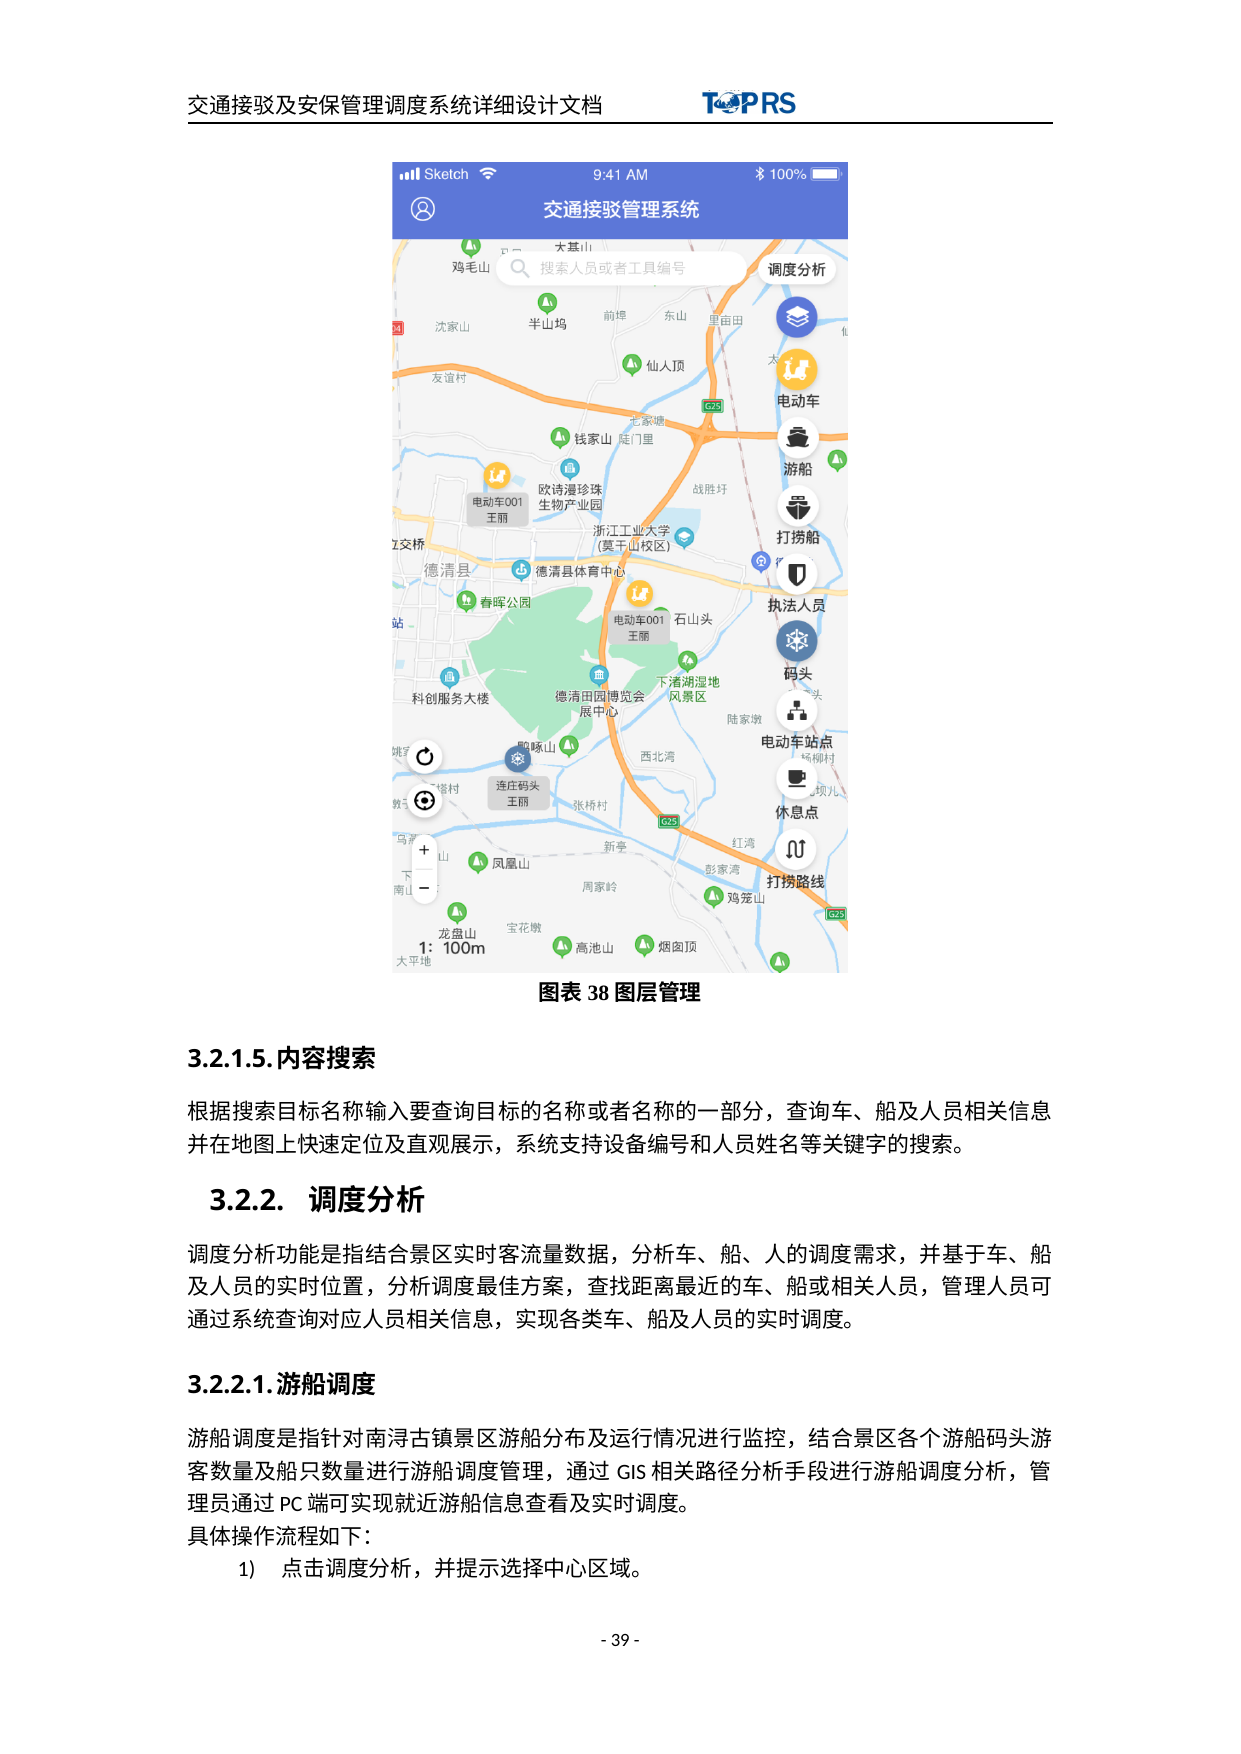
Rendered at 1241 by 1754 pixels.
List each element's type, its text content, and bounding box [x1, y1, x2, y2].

subtitle 游船调度 [187, 1351, 1053, 1416]
list 点击调度分析，并提示选择中心区域。 [237, 1551, 1053, 1583]
list 调度分析 [209, 1165, 1053, 1230]
text 游船调度是指针对南浔古镇景区游船分布及运行情况进行监控，结合景区各个游船码头游客数量及船只数量进行游船调度管理，通过GIS相关路径分析手段进行游船调度分析，管理员通过PC端可实现就近游船信息查看及实时调度。 [187, 1421, 1053, 1518]
picture [392, 162, 848, 973]
text 调度分析功能是指结合景区实时客流量数据，分析车、船、人的调度需求，并基于车、船及人员的实时位置，分析调度最佳方案，查找距离最近的车、船或相关人员，管理人员可通过系统查询对应人员相关信息，实现各类车、船及人员的实时调度。 [187, 1236, 1053, 1334]
subtitle 内容搜索 [187, 1024, 1053, 1089]
text 具体操作流程如下： [187, 1518, 1053, 1551]
picture [701, 90, 796, 114]
text 根据搜索目标名称输入要查询目标的名称或者名称的一部分，查询车、船及人员相关信息并在地图上快速定位及直观展示，系统支持设备编号和人员姓名等关键字的搜索。 [187, 1094, 1053, 1159]
